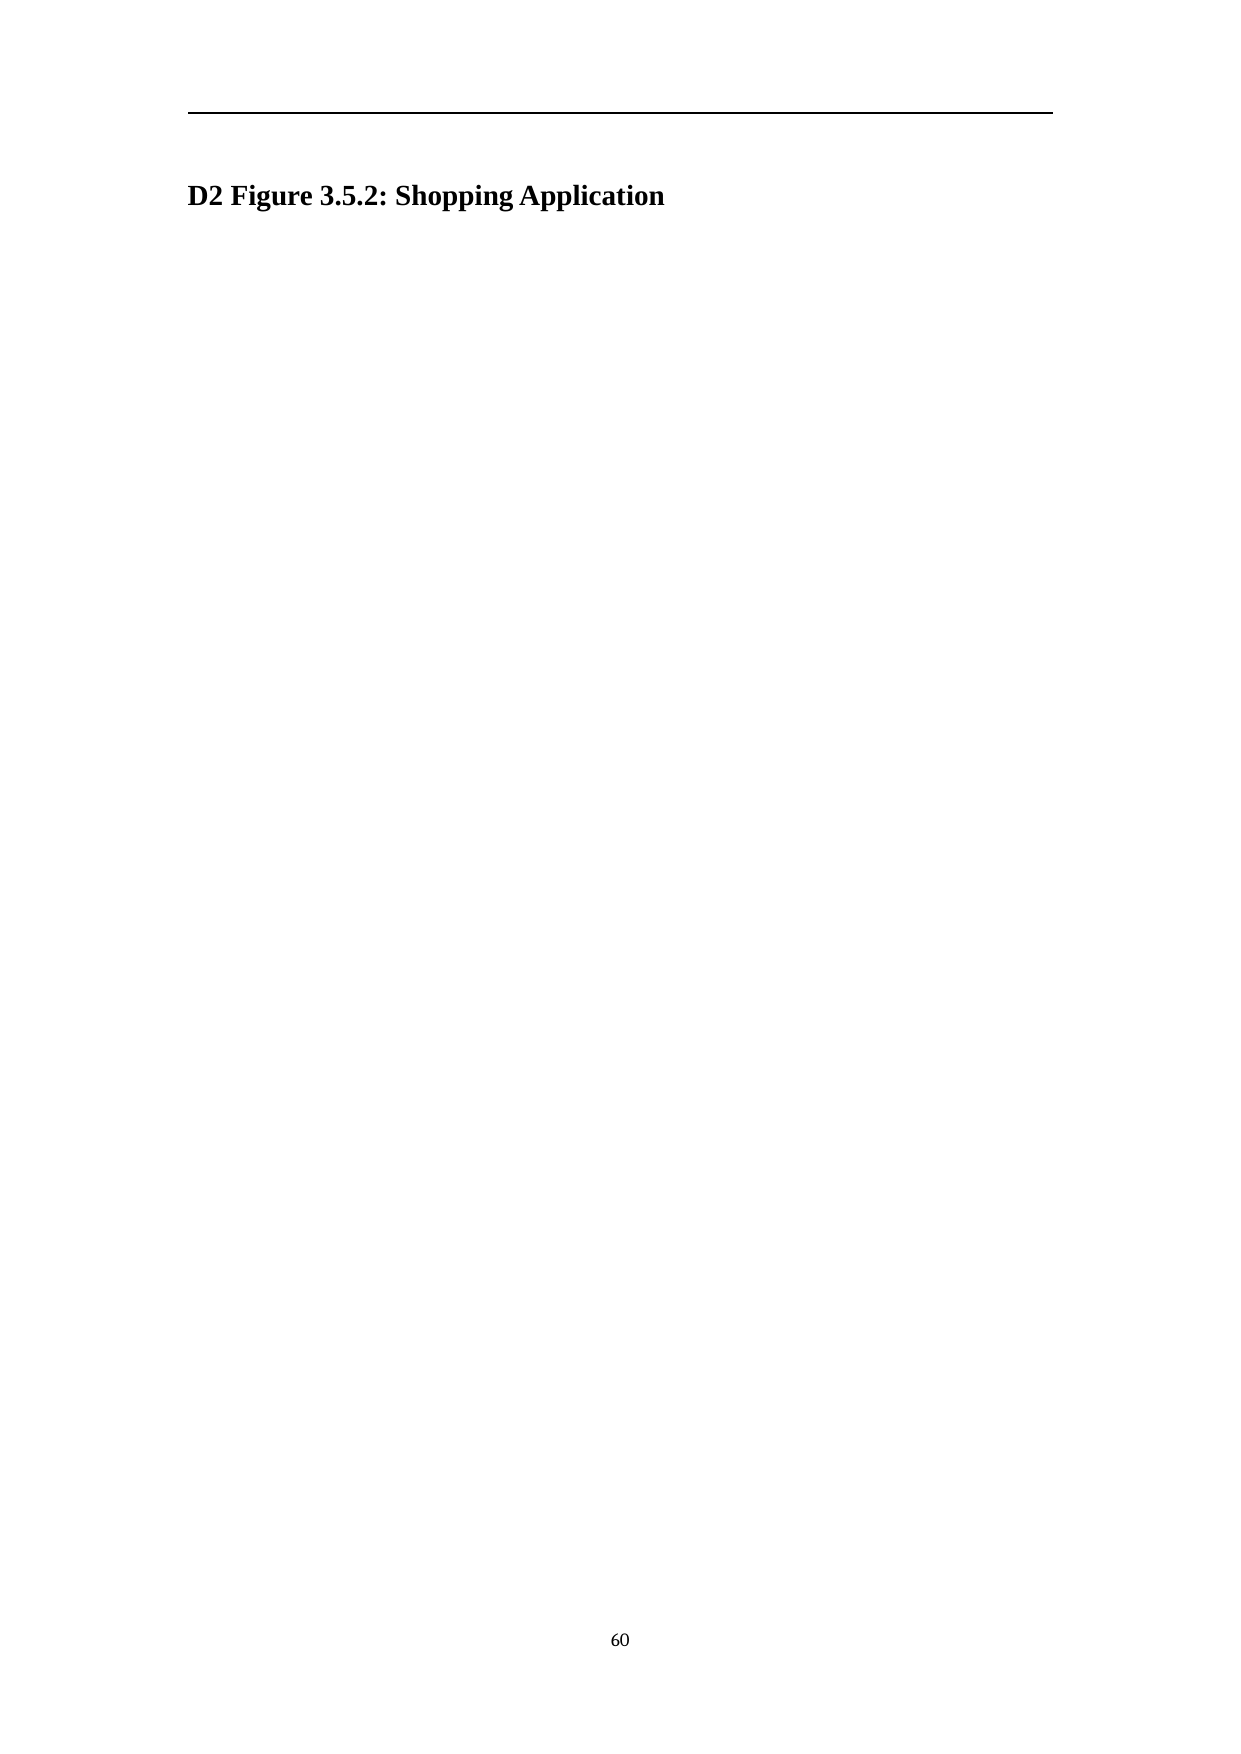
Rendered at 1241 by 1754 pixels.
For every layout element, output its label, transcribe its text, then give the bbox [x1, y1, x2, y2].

subtitle D2 Figure 3.5.2: Shopping Application [187, 162, 1053, 227]
